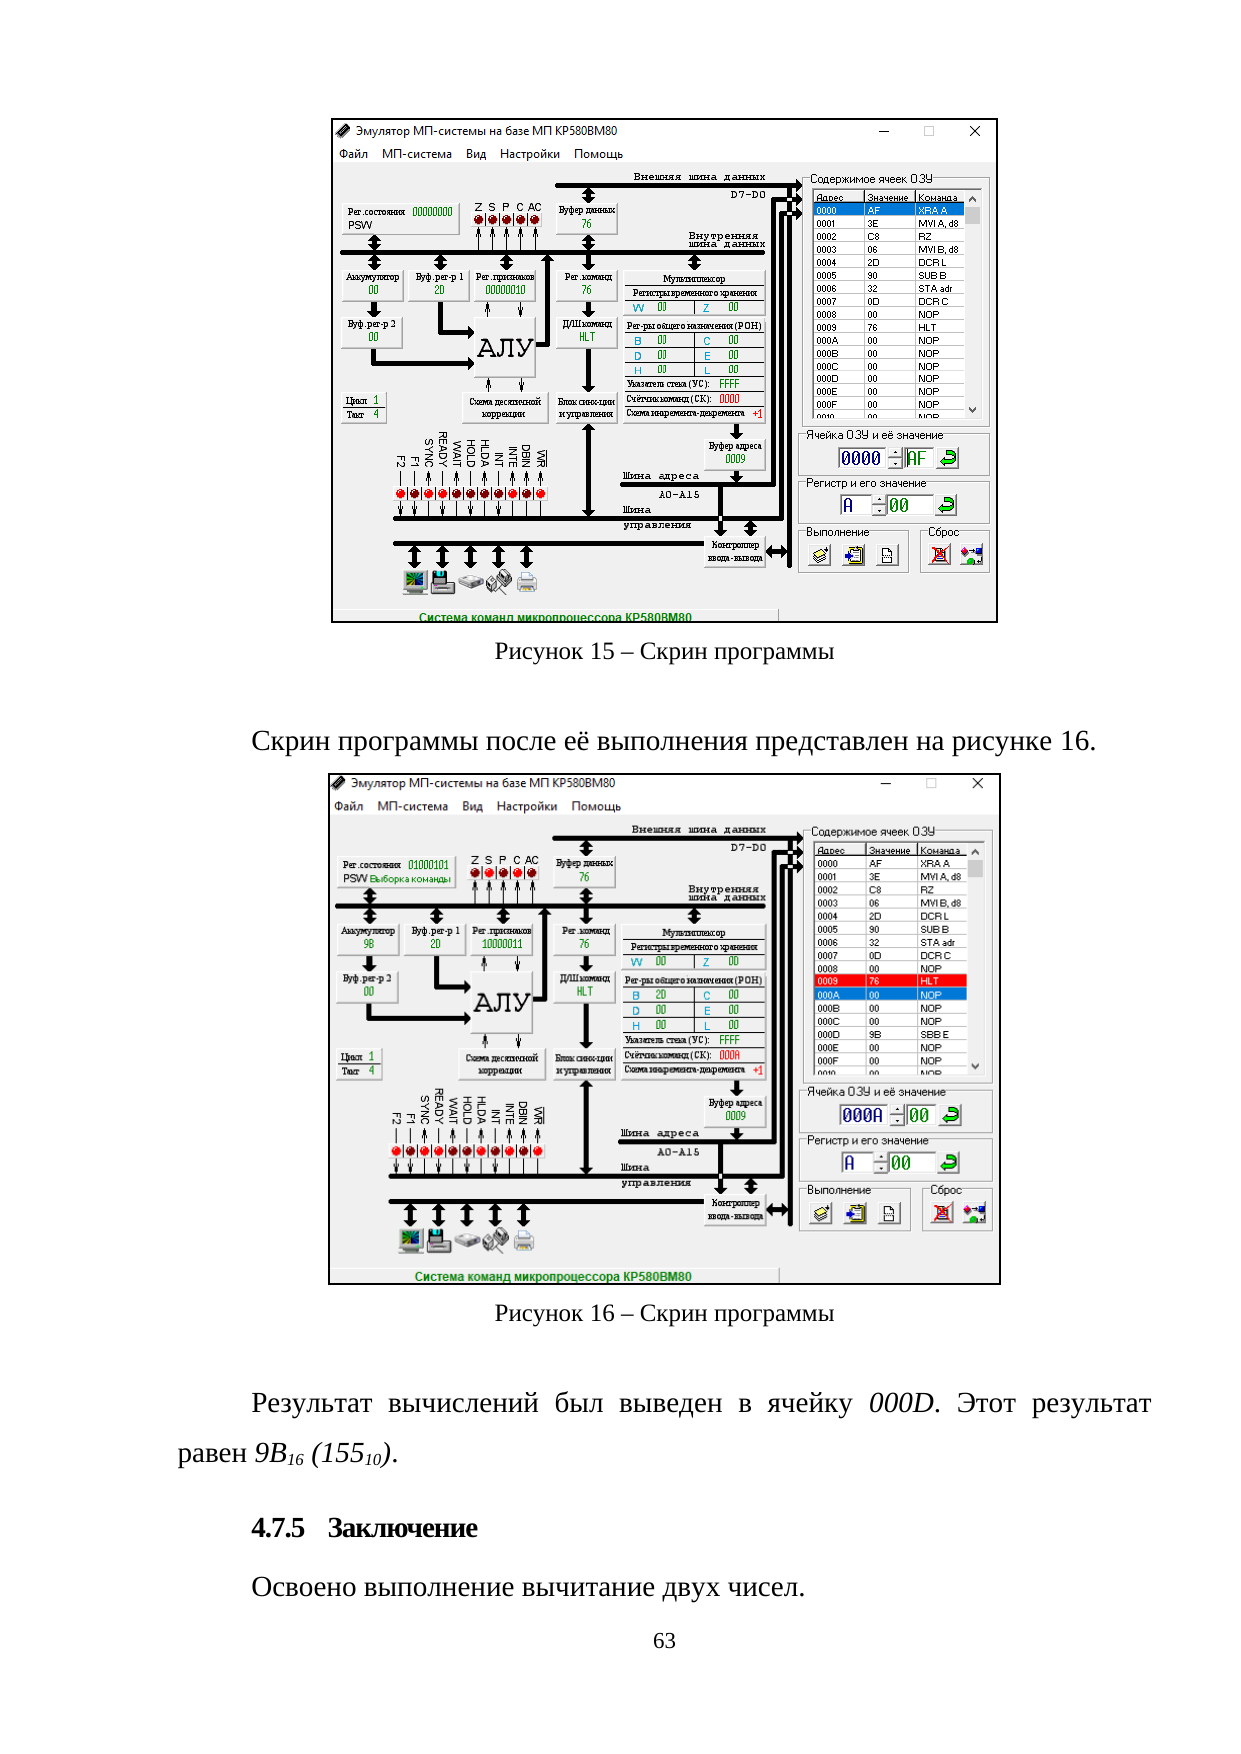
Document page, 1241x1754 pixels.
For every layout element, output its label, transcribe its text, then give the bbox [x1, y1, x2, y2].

text Скрин программы после её выполнения представлен на рисунке 16. [177, 723, 1152, 756]
text Рисунок 15 – Скрин программы [177, 636, 1152, 665]
text Освоено выполнение вычитание двух чисел. [177, 1569, 1152, 1602]
title 4.7.5 Заключение [177, 1510, 1152, 1544]
picture [330, 775, 999, 1283]
text Результат вычислений был выведен в ячейку 000D. Этот результат равен 9B16 (15510). [177, 1385, 1152, 1469]
picture [333, 120, 996, 621]
text Рисунок 16 – Скрин программы [177, 1298, 1152, 1327]
